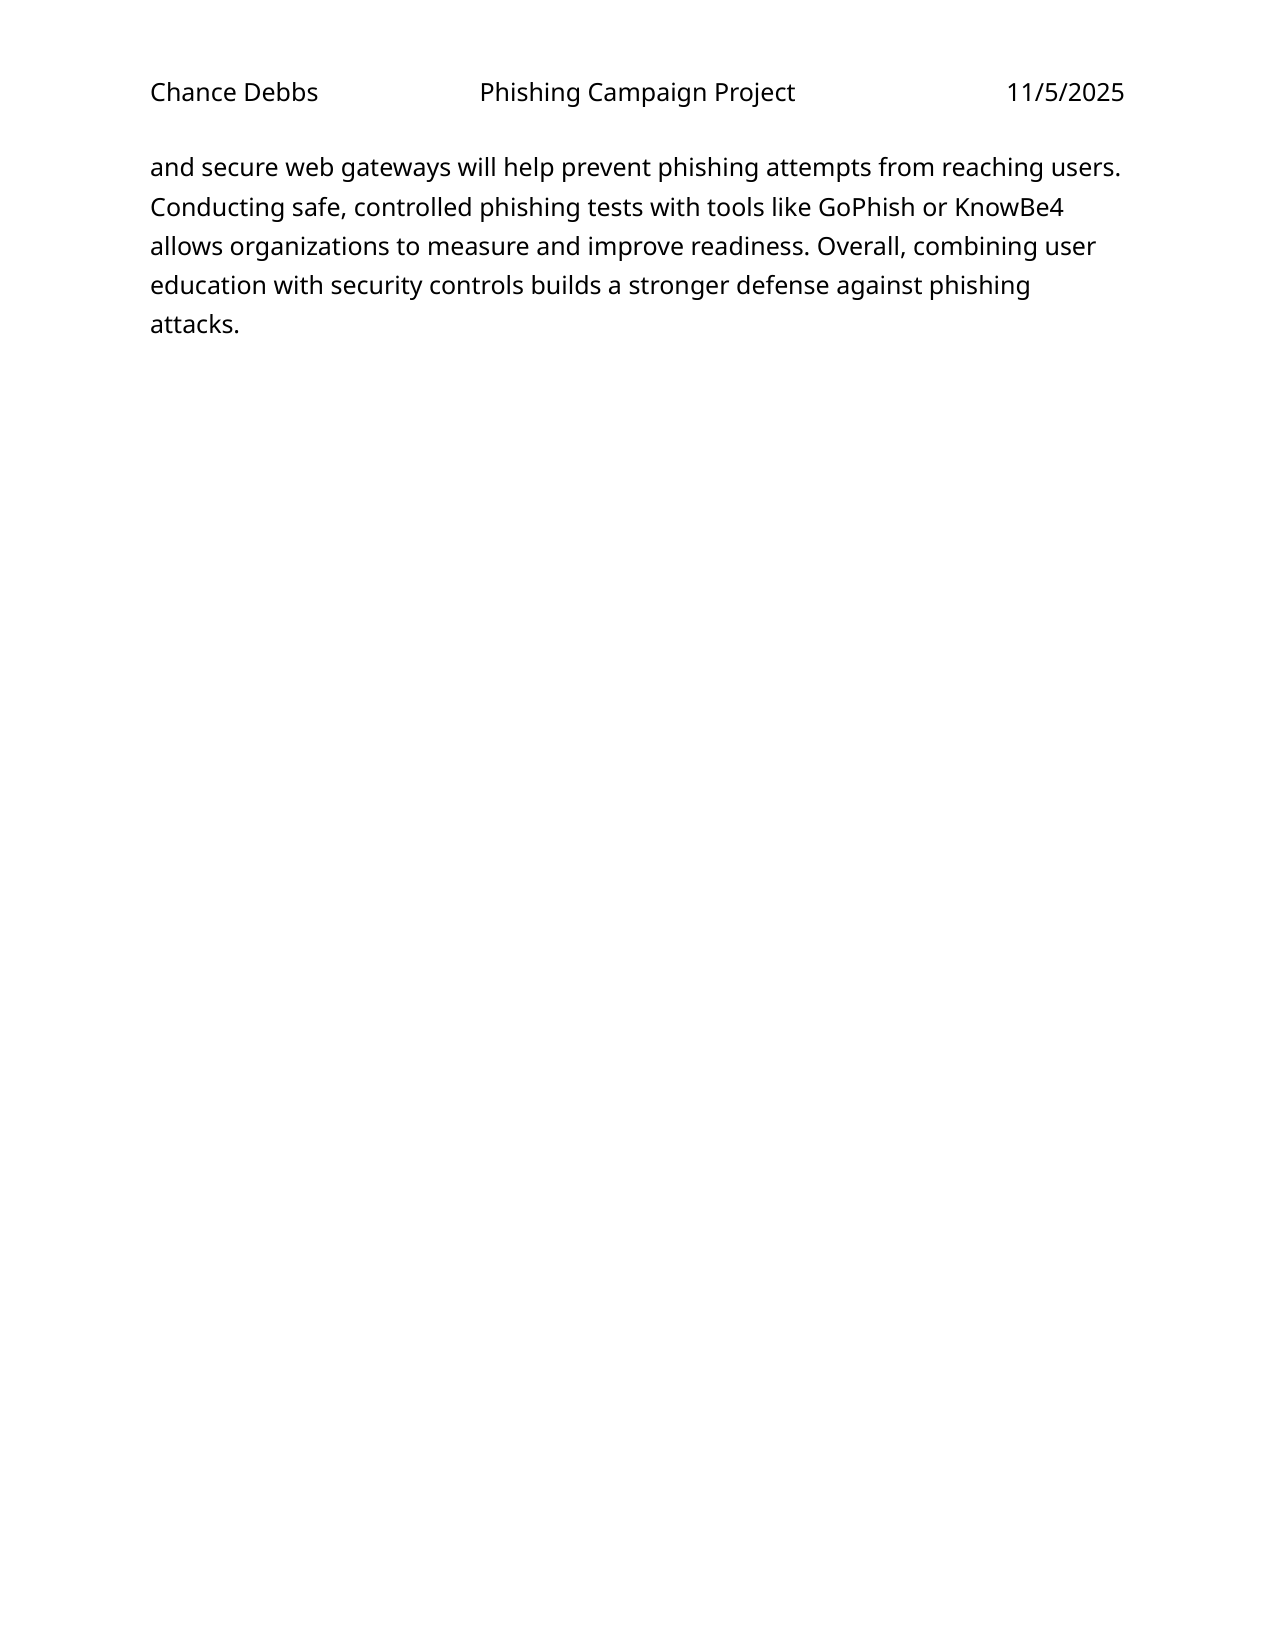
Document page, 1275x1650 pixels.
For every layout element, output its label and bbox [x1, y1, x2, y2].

text [150, 150, 1125, 341]
